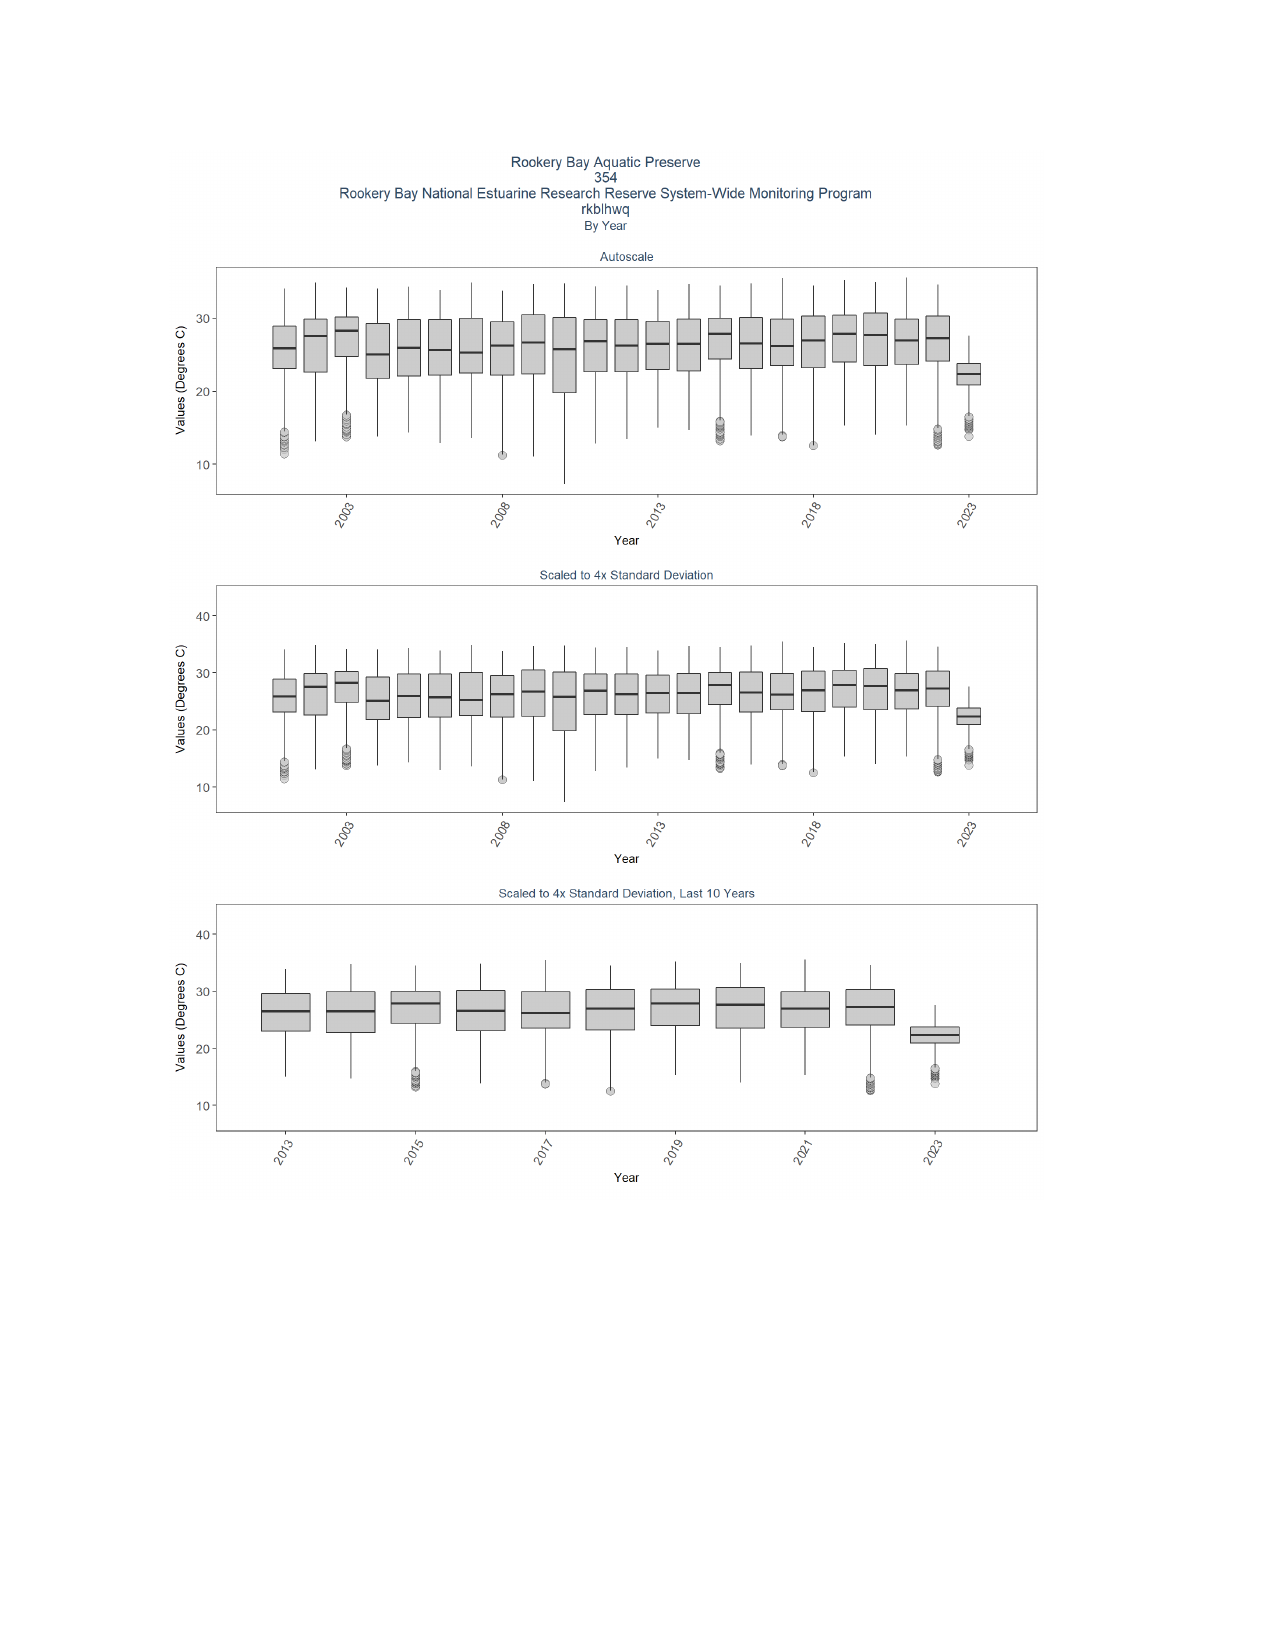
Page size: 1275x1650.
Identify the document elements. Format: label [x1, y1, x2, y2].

picture [168, 150, 1044, 1200]
